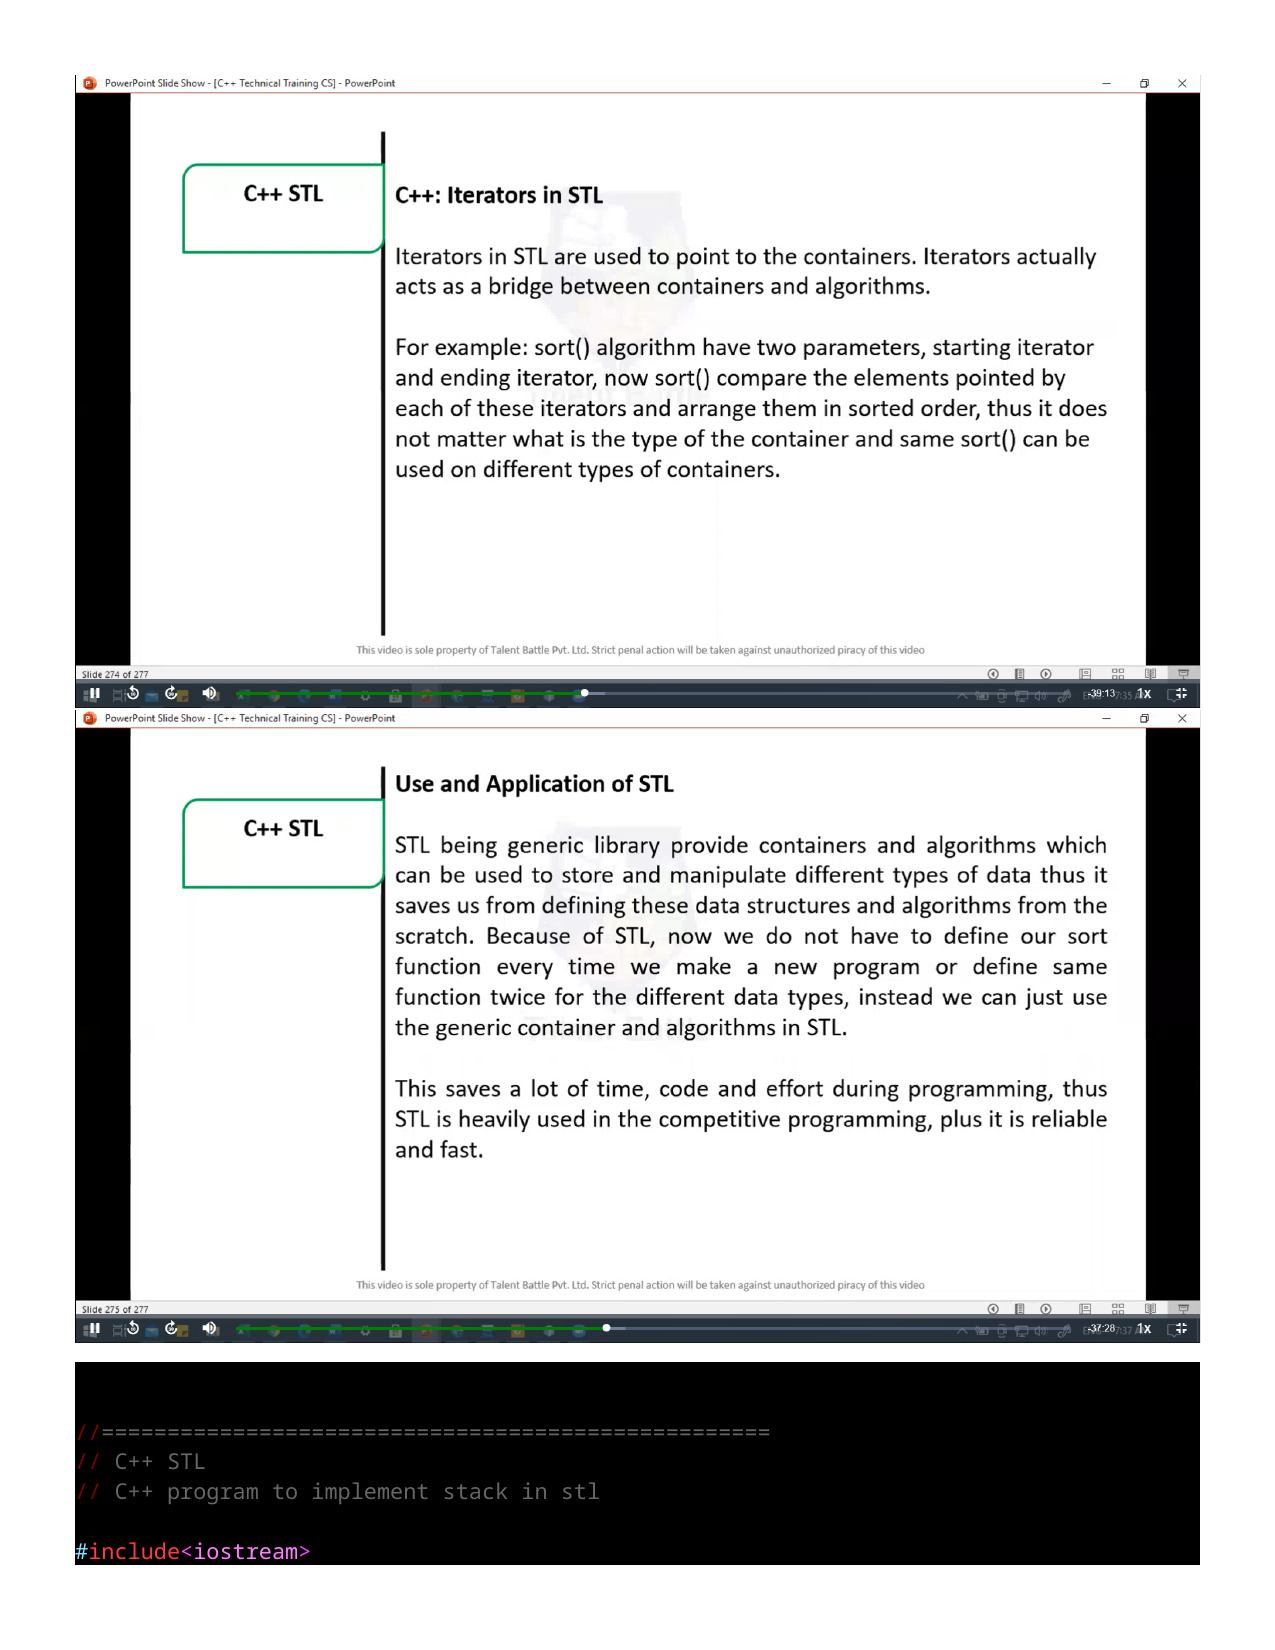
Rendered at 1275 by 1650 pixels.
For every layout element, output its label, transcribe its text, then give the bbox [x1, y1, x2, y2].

picture [75, 75, 1200, 708]
text #include<iostream> [75, 1536, 1200, 1565]
text //=================================================== [75, 1416, 1200, 1446]
text // C++ program to implement stack in stl [75, 1476, 1200, 1506]
picture [75, 710, 1200, 1343]
text // C++ STL [75, 1446, 1200, 1476]
